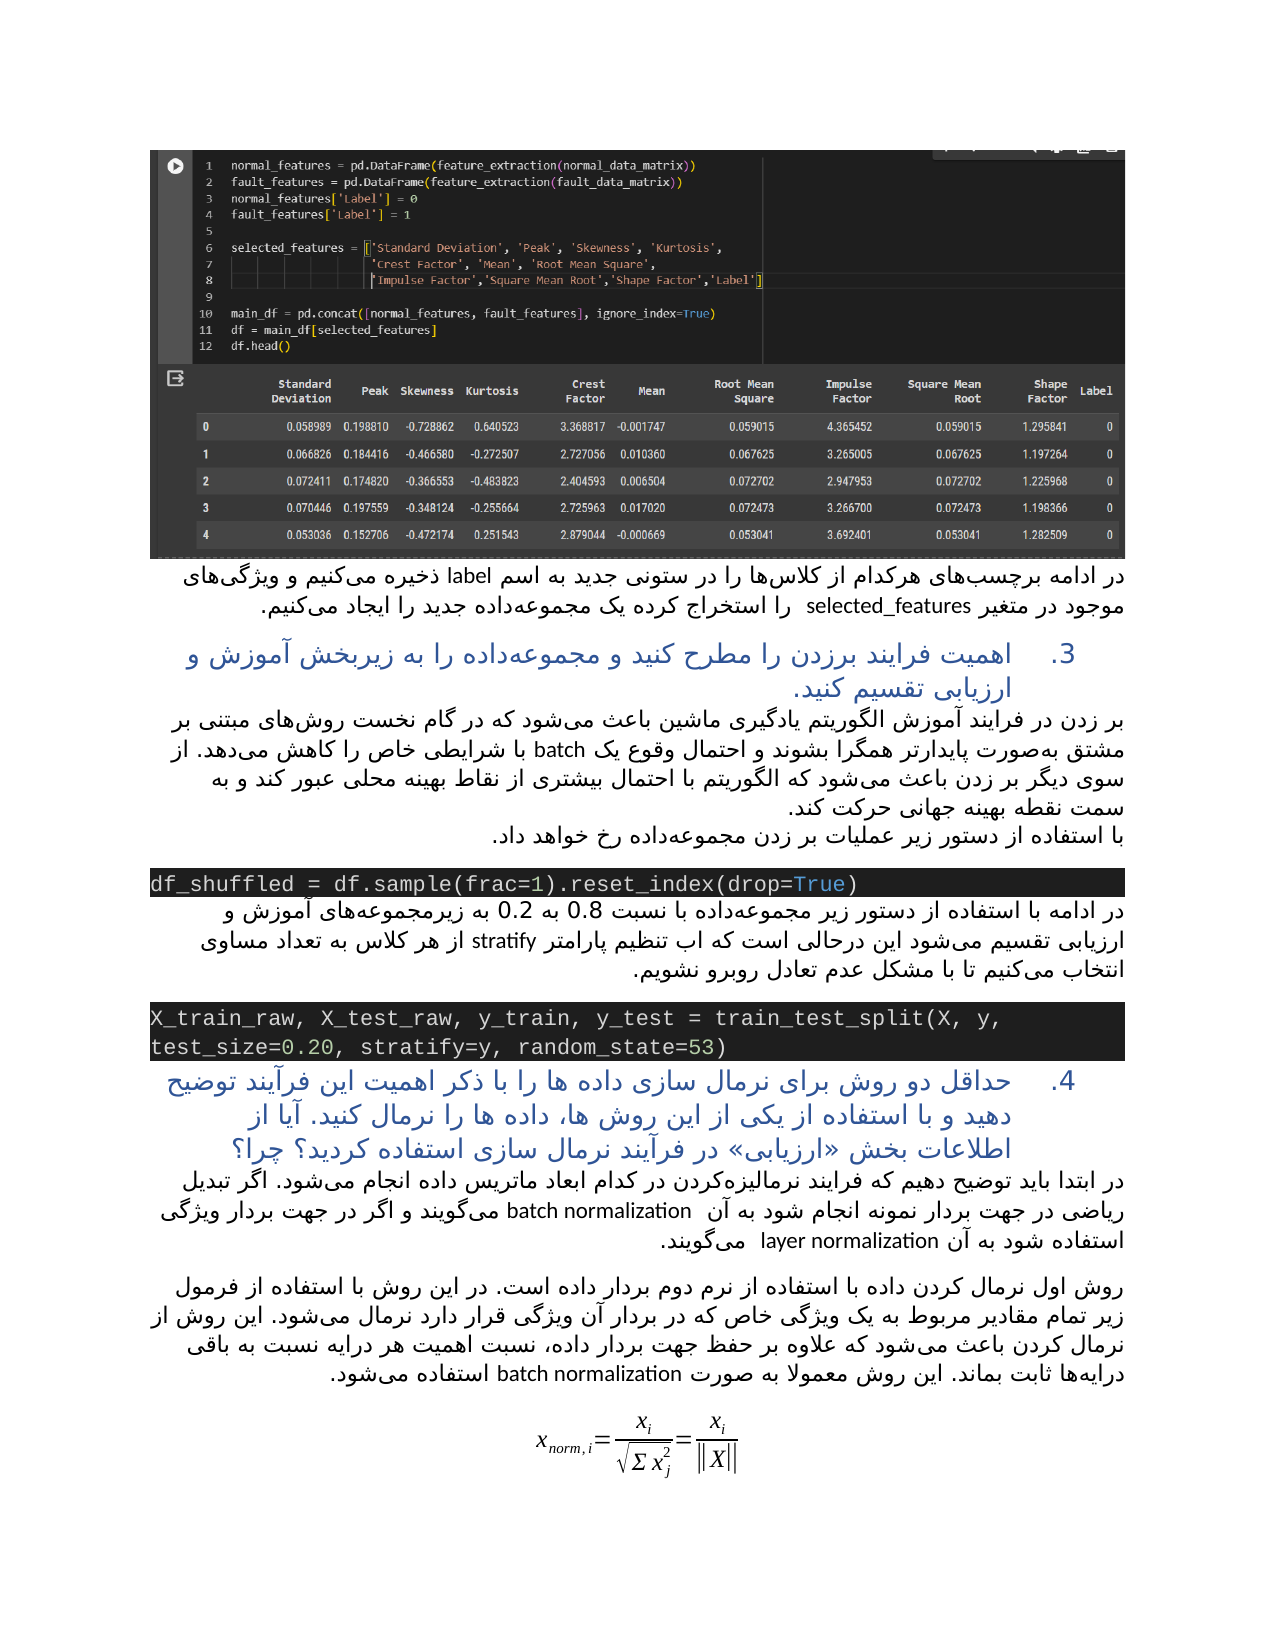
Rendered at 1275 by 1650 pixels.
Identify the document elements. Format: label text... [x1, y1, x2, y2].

subtitle اهمیت فرایند برزدن را مطرح کنید و مجموعه‌داده را به زیربخش آموزش و ارزیابی تقسیم کنید. [150, 638, 1050, 703]
text X_train_raw, X_test_raw, y_train, y_test = train_test_split(X, y, test_size=0.20, stratify=y, random_state=53) [150, 1002, 1125, 1061]
text بر زدن در فرایند آموزش الگوریتم یادگیری ماشین باعث می‌شود که در گام نخست روش‌های مبتنی بر مشتق به‌صورت پایدارتر همگرا بشوند و احتمال وقوع یک batch با شرایطی خاص را کاهش می‌دهد. از سوی دیگر بر زدن باعث می‌شود که الگوریتم با احتمال بیشتری از نقاط بهینه محلی عبور کند و به سمت نقطه بهینه جهانی حرکت کند. با استفاده از دستور زیر عملیات بر زدن مجموعه‌داده رخ خواهد داد. [150, 706, 1125, 849]
text در ادامه با استفاده از دستور زیر مجموعه‌داده با نسبت 0.8 به 0.2 به زیرمجموعه‌های آموزش و ارزیابی تقسیم می‌شود این درحالی است که اب تنظیم پارامتر stratify از هر کلاس به تعداد مساوی انتخاب می‌کنیم تا با مشکل عدم تعادل روبرو نشویم. [150, 897, 1125, 983]
text در ابتدا باید توضیح دهیم که فرایند نرمالیزه‌کردن در کدام ابعاد ماتریس داده انجام می‌شود. اگر تبدیل ریاضی در جهت بردار نمونه انجام شود به آن batch normalization می‌گویند و اگر در جهت بردار ویژگی استفاده شود به آن layer normalization می‌گویند. [150, 1167, 1125, 1254]
text روش اول نرمال کردن داده با استفاده از نرم دوم بردار داده است. در این روش با استفاده از فرمول زیر تمام مقادیر مربوط به یک ویژگی خاص که در بردار آن ویژگی قرار دارد نرمال می‌شود. این روش از نرمال کردن باعث می‌شود که علاوه بر حفظ جهت بردار داده، نسبت اهمیت هر درایه نسبت به باقی درایه‌ها ثابت بماند. این روش معمولا به صورت batch normalization استفاده می‌شود. [150, 1273, 1125, 1387]
picture [150, 150, 1125, 559]
text در ادامه برچسب‌های هرکدام از کلاس‌ها را در ستونی جدید به اسم label ذخیره می‌کنیم و ویژگی‌های موجود در متغیر selected_features را استخراج کرده یک مجموعه‌داده جدید را ایجاد می‌کنیم. [150, 559, 1125, 619]
subtitle حداقل دو روش برای نرمال سازی داده ها را با ذکر اهمیت این فرآیند توضیح دهید و با استفاده از یکی از این روش ها، داده ها را نرمال کنید. آیا از اطلاعات بخش «ارزیابی» در فرآیند نرمال سازی استفاده کردید؟ چرا؟ [150, 1065, 1050, 1165]
text df_shuffled = df.sample(frac=1).reset_index(drop=True) [150, 868, 1125, 897]
